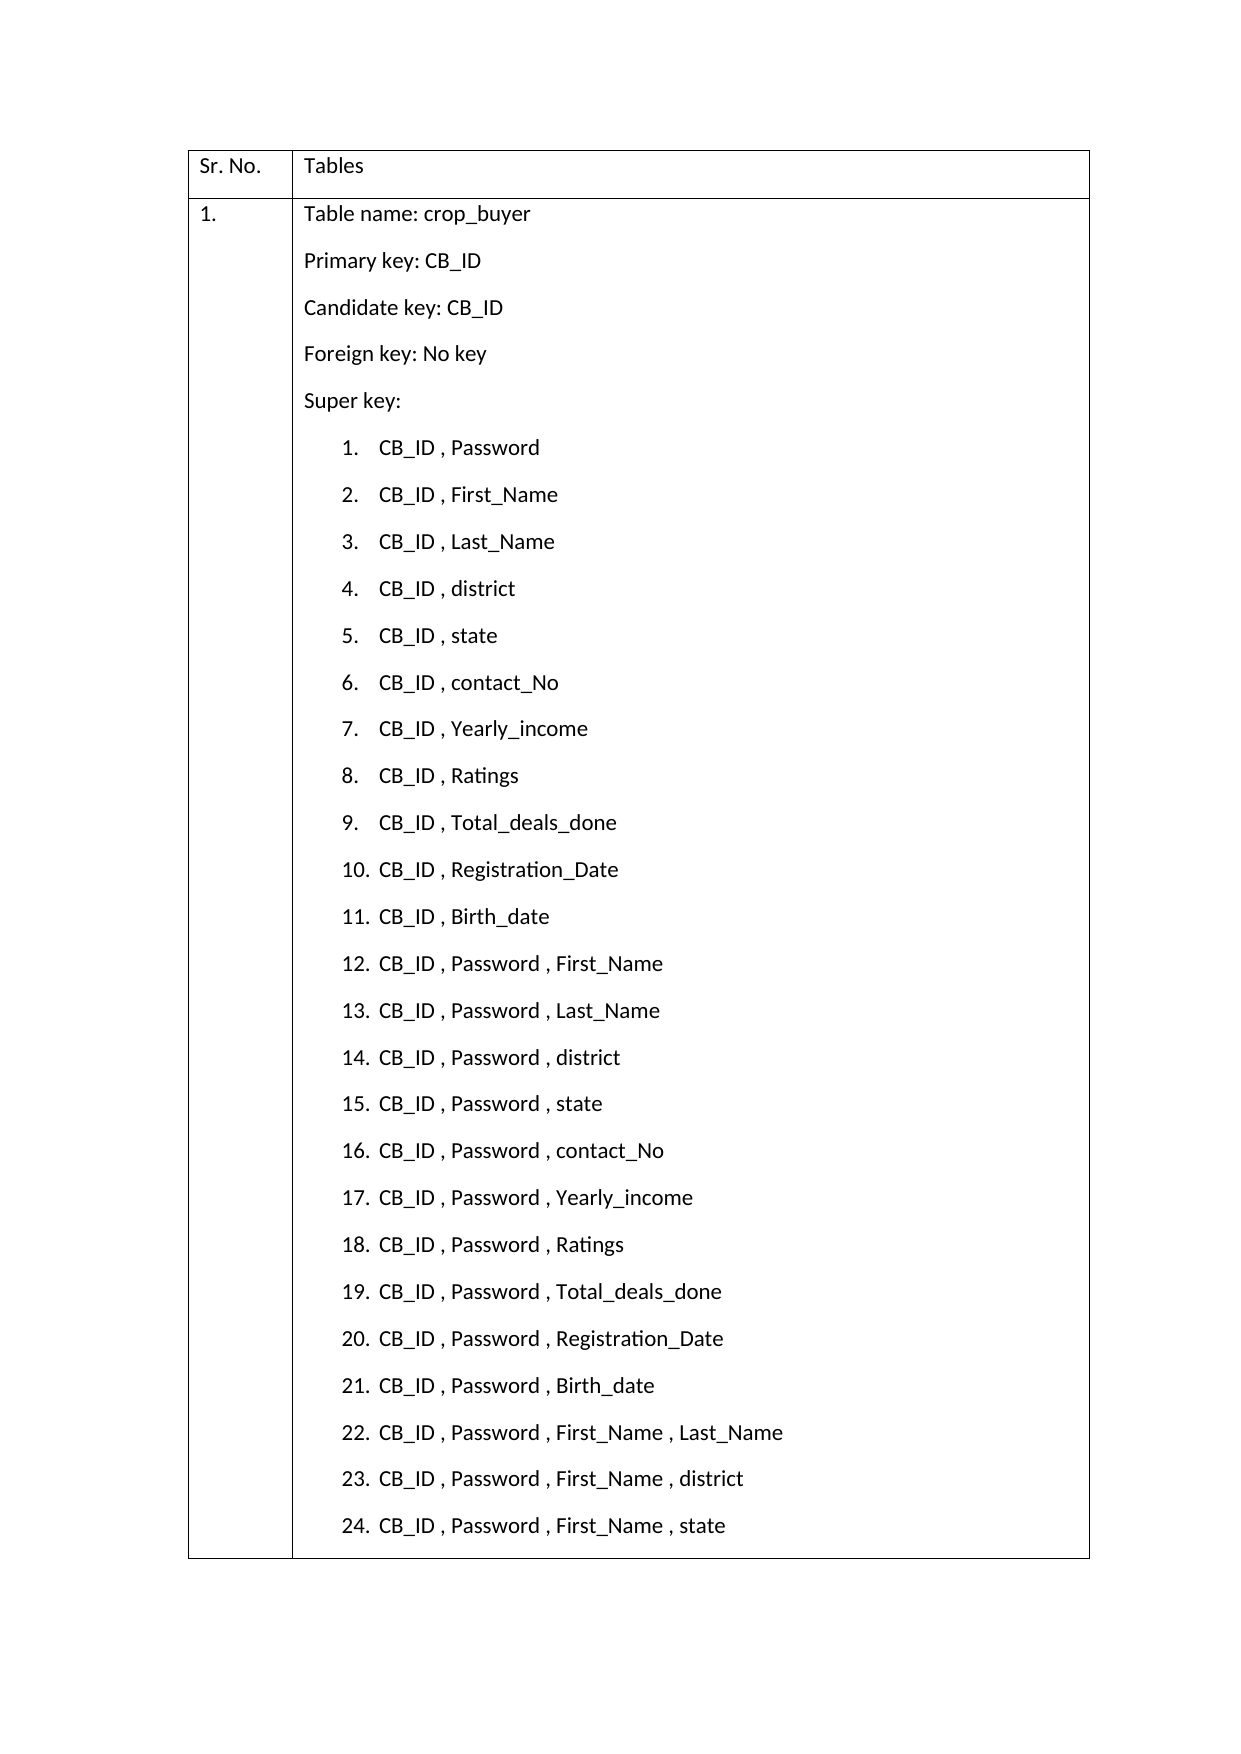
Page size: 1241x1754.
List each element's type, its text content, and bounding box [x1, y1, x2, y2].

table_header Tables [293, 151, 1089, 198]
table_cell 1. [189, 199, 292, 1558]
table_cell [293, 199, 1089, 1558]
table_header Sr. No. [189, 151, 292, 198]
